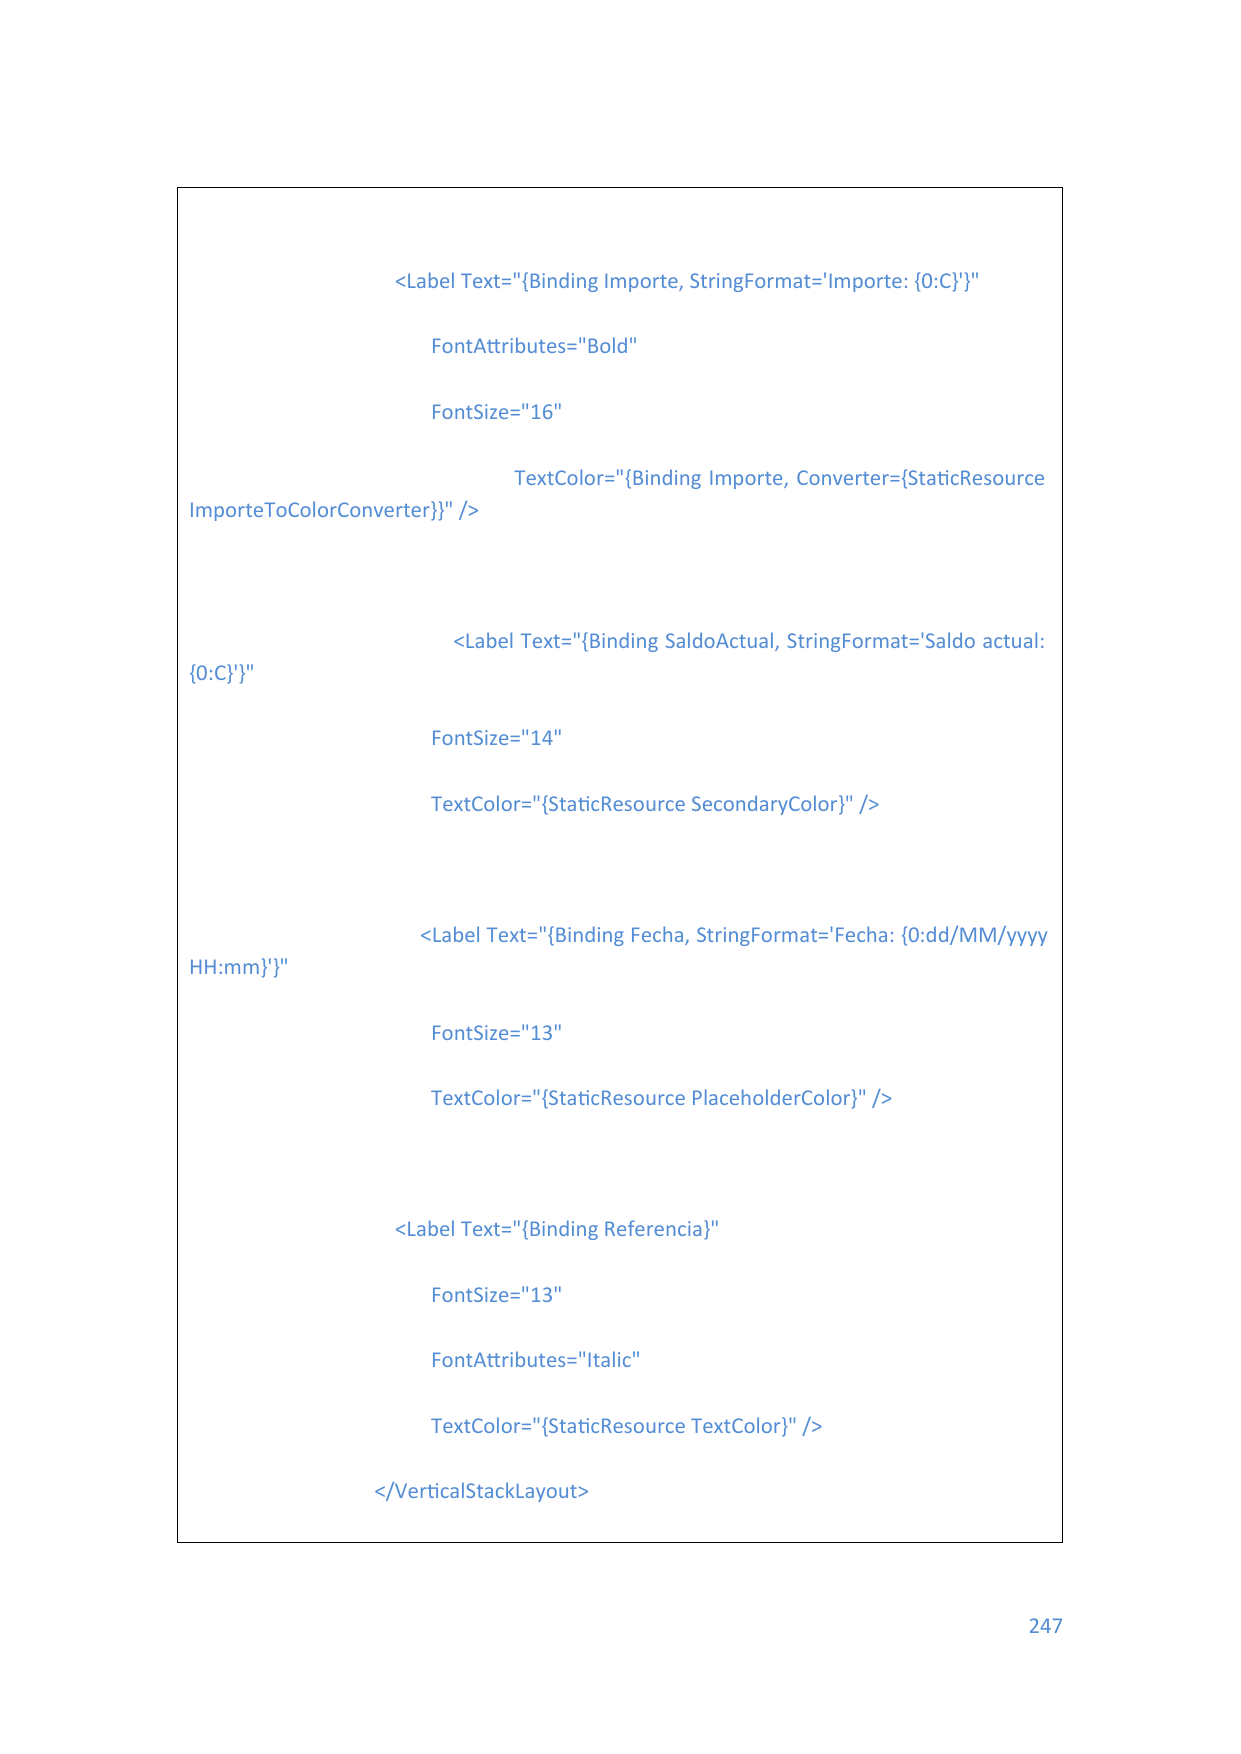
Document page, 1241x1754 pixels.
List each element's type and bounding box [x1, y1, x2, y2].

table_header [178, 188, 1062, 1542]
